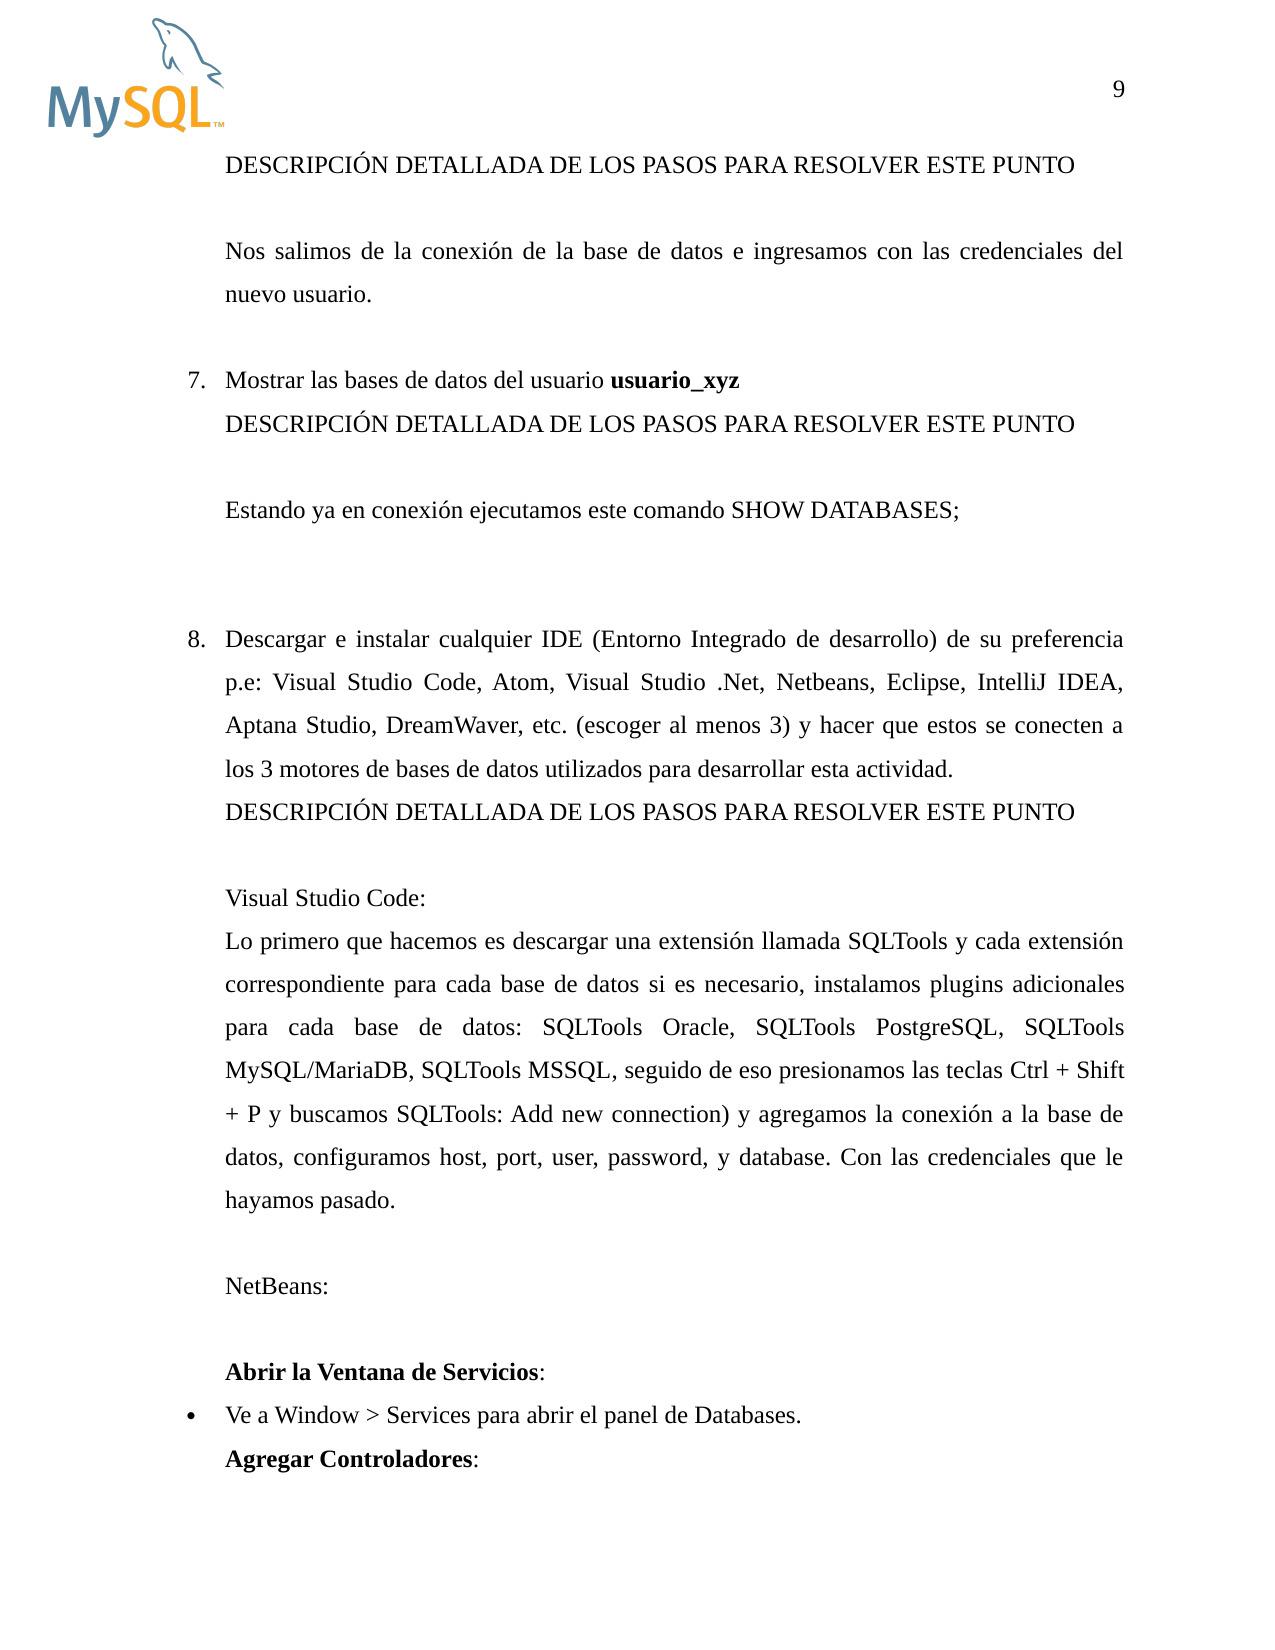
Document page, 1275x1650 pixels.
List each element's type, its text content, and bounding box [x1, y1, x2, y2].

list Ve a Window > Services para abrir el panel de Databases. [187, 1401, 1125, 1429]
text Lo primero que hacemos es descargar una extensión llamada SQLTools y cada extensión correspondiente para cada base de datos si es necesario, instalamos plugins adicionales para cada base de datos: SQLTools Oracle, SQLTools PostgreSQL, SQLTools MySQL/MariaDB, SQLTools MSSQL, seguido de eso presionamos las teclas Ctrl + Shift + P y buscamos SQLTools: Add new connection) y agregamos la conexión a la base de datos, configuramos host, port, user, password, y database. Con las credenciales que le hayamos pasado. [225, 926, 1125, 1214]
list Descargar e instalar cualquier IDE (Entorno Integrado de desarrollo) de su preferencia p.e: Visual Studio Code, Atom, Visual Studio .Net, Netbeans, Eclipse, IntelliJ IDEA, Aptana Studio, DreamWaver, etc. (escoger al menos 3) y hacer que estos se conecten a los 3 motores de bases de datos utilizados para desarrollar esta actividad. [187, 624, 1125, 782]
text DESCRIPCIÓN DETALLADA DE LOS PASOS PARA RESOLVER ESTE PUNTO [225, 409, 1125, 437]
text Visual Studio Code: [225, 883, 1125, 912]
text DESCRIPCIÓN DETALLADA DE LOS PASOS PARA RESOLVER ESTE PUNTO [225, 797, 1125, 826]
picture [30, 11, 239, 142]
text Nos salimos de la conexión de la base de datos e ingresamos con las credenciales del nuevo usuario. [225, 236, 1125, 308]
text Agregar Controladores: [225, 1444, 1125, 1472]
list Mostrar las bases de datos del usuario usuario_xyz [187, 366, 1125, 394]
text Abrir la Ventana de Servicios: [225, 1357, 1125, 1386]
text Estando ya en conexión ejecutamos este comando SHOW DATABASES; [225, 495, 1125, 524]
text NetBeans: [225, 1271, 1125, 1300]
text DESCRIPCIÓN DETALLADA DE LOS PASOS PARA RESOLVER ESTE PUNTO [225, 150, 1125, 179]
